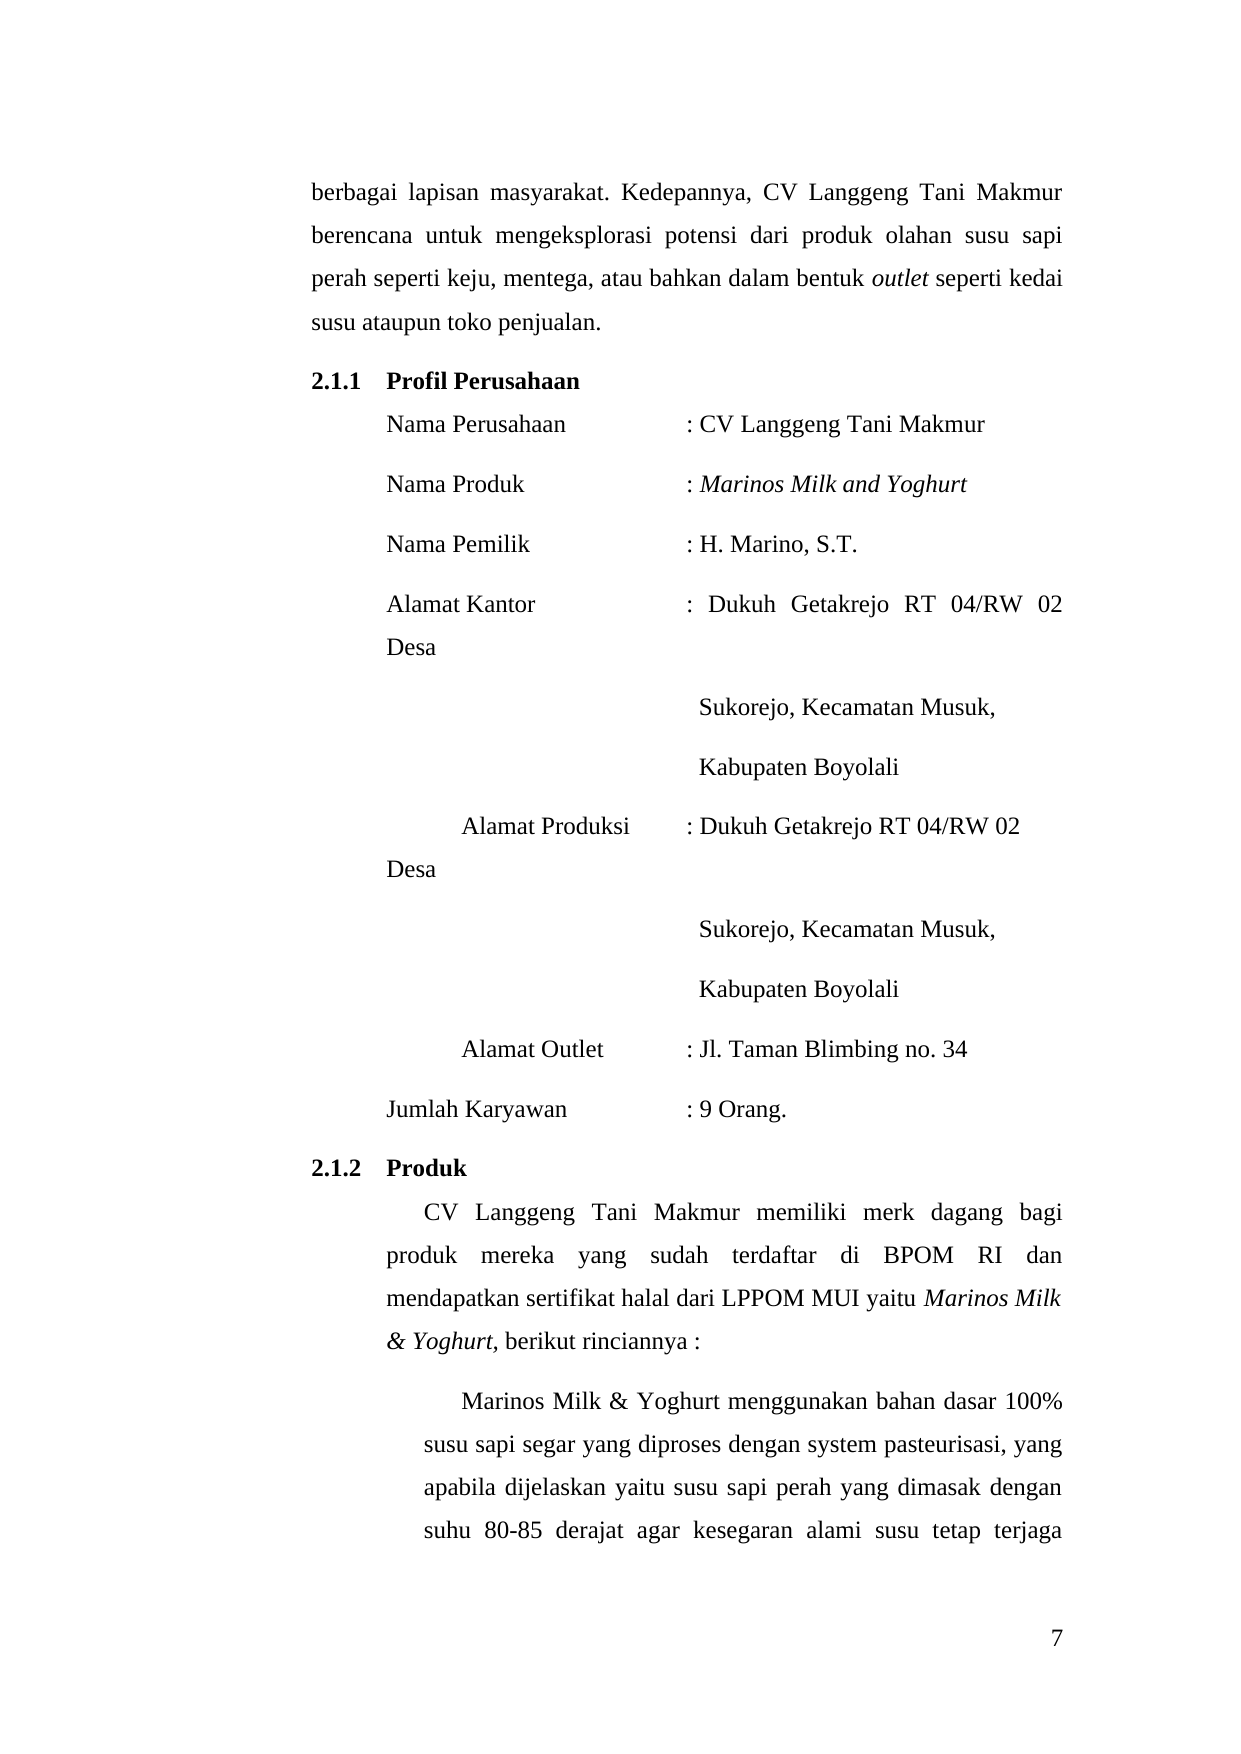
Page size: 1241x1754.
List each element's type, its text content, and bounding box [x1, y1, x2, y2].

text Alamat Produksi : Dukuh Getakrejo RT 04/RW 02 Desa [386, 811, 1063, 883]
text Sukorejo, Kecamatan Musuk, [686, 914, 1063, 943]
subtitle Profil Perusahaan [311, 366, 1063, 395]
text Nama Produk : Marinos Milk and Yoghurt [386, 469, 1063, 498]
text Kabupaten Boyolali [686, 752, 1063, 780]
text CV Langgeng Tani Makmur memiliki merk dagang bagi produk mereka yang sudah terdaftar di BPOM RI dan mendapatkan sertifikat halal dari LPPOM MUI yaitu Marinos Milk & Yoghurt, berikut rinciannya : [386, 1197, 1063, 1355]
subtitle Produk [311, 1153, 1063, 1182]
text Alamat Outlet : Jl. Taman Blimbing no. 34 [386, 1034, 1063, 1063]
text Nama Pemilik : H. Marino, S.T. [386, 529, 1063, 558]
text Kabupaten Boyolali [686, 974, 1063, 1003]
text Sukorejo, Kecamatan Musuk, [686, 692, 1063, 721]
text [424, 1386, 1063, 1544]
text Jumlah Karyawan : 9 Orang. [386, 1094, 1063, 1122]
text Nama Perusahaan : CV Langgeng Tani Makmur [386, 409, 1063, 438]
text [311, 177, 1063, 335]
text Alamat Kantor : Dukuh Getakrejo RT 04/RW 02 Desa [386, 589, 1063, 661]
